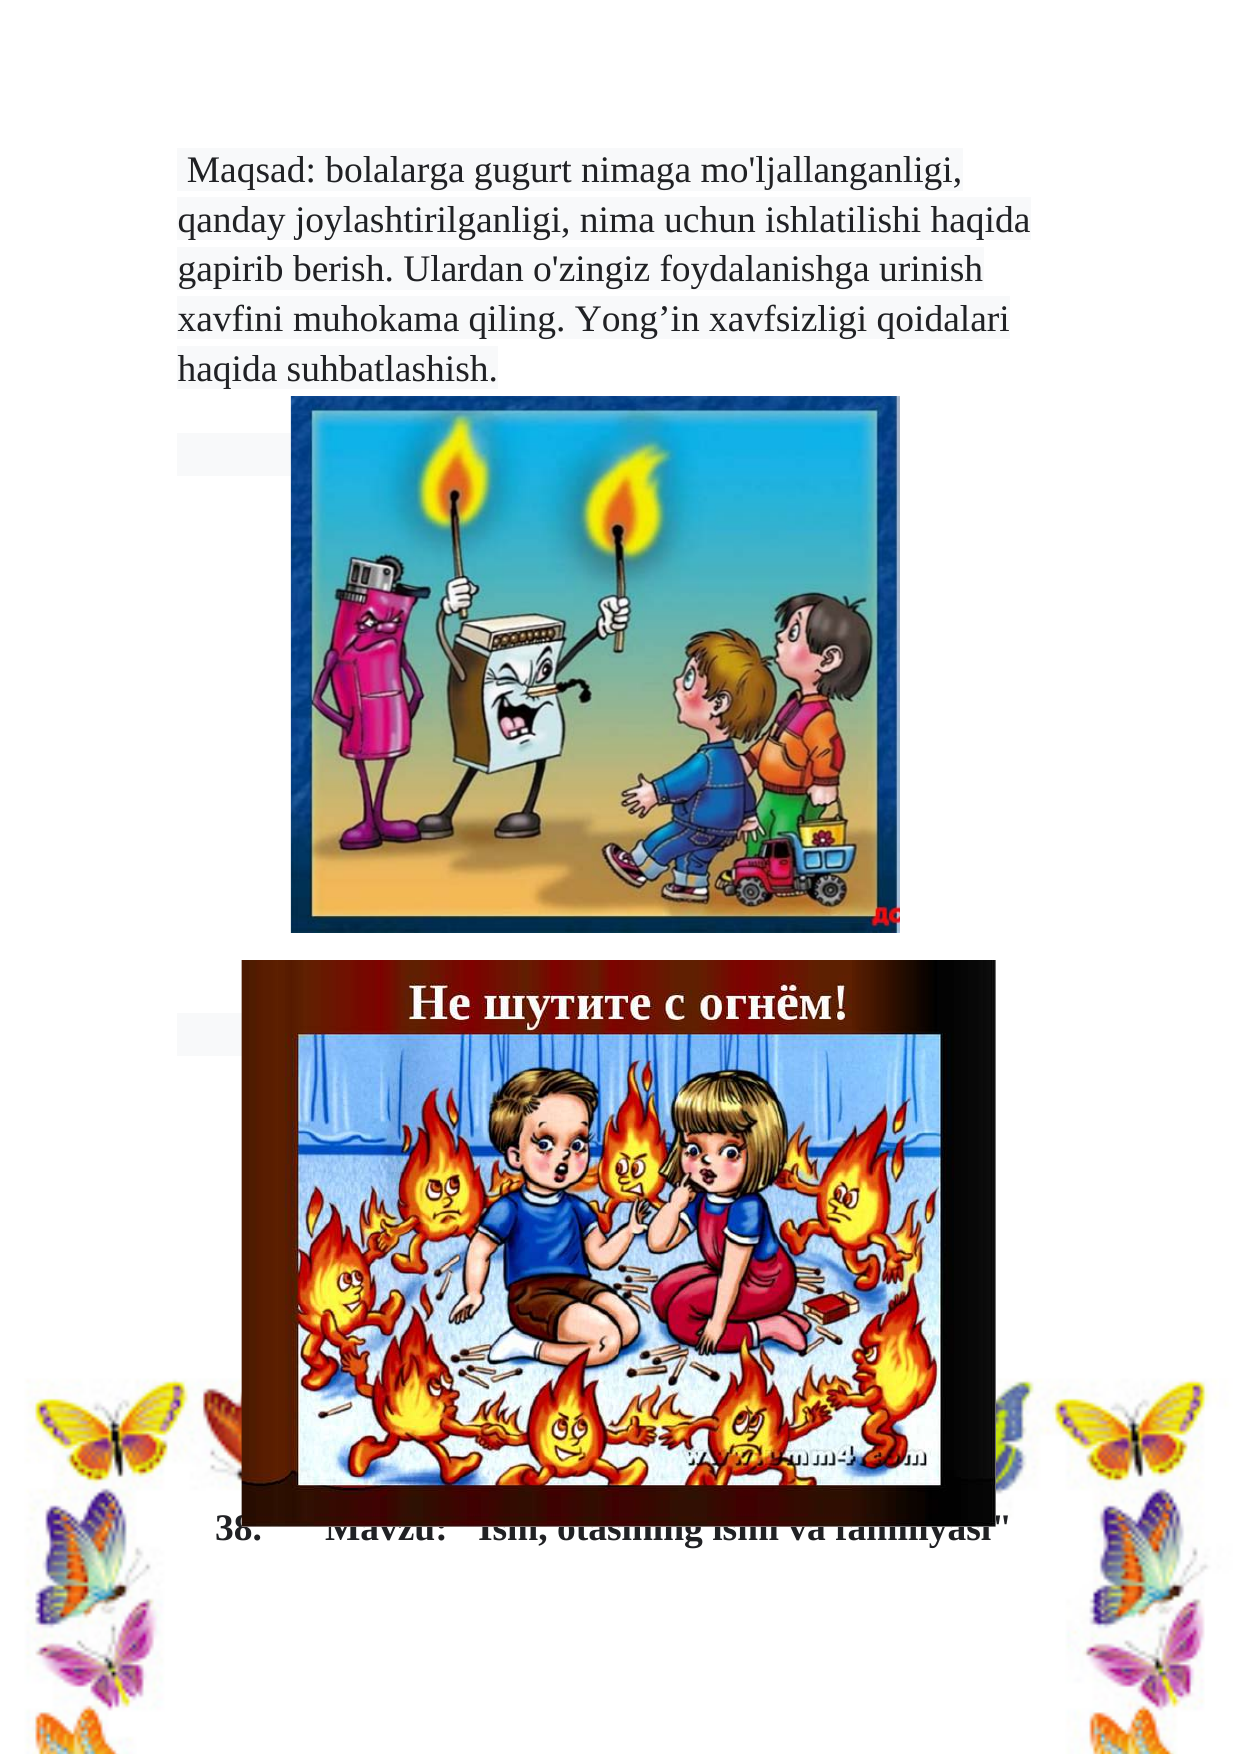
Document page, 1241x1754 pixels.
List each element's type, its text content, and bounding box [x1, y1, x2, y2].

list Mavzu: "Ism, otasining ismi va familiyasi" [215, 1506, 1063, 1549]
text Maqsad: bolalarga gugurt nimaga mo'ljallanganligi, qanday joylashtirilganligi, nima uchun ishlatilishi haqida gapirib berish. Ulardan o'zingiz foydalanishga urinish xavfini muhokama qiling. Yong’in xavfsizligi qoidalari haqida suhbatlashish. [177, 148, 1063, 389]
picture [290, 396, 900, 933]
picture [0, 960, 1238, 1754]
